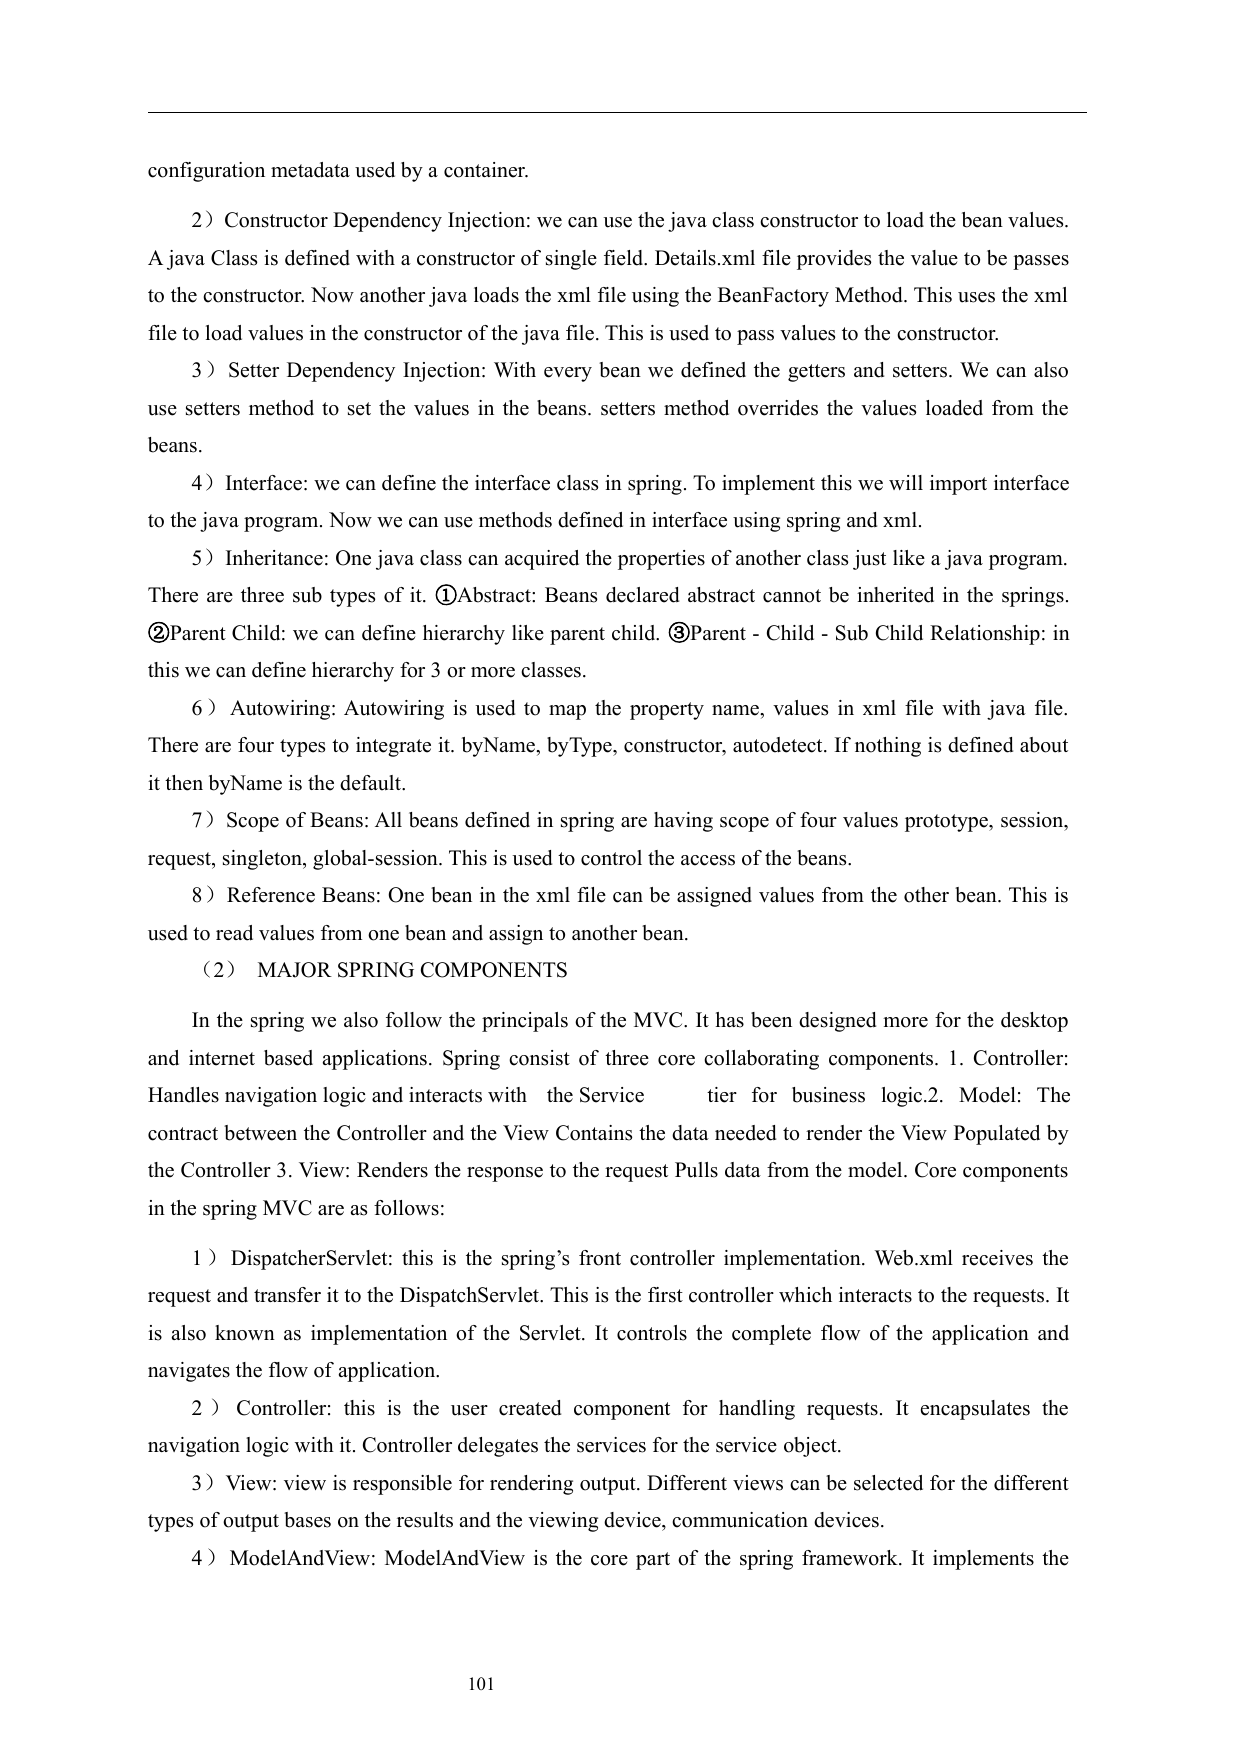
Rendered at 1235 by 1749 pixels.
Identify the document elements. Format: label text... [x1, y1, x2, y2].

text In the spring we also follow the principals of the MVC. It has been designed more for the desktop and internet based applications. Spring consist of three core collaborating components. 1. Controller: Handles navigation logic and interacts with the Service tier for business logic.2. Model: The contract between the Controller and the View Contains the data needed to render the View Populated by the Controller 3. View: Renders the response to the request Pulls data from the model. Core components in the spring MVC are as follows: [148, 998, 1071, 1223]
list 5）Inheritance: One java class can acquired the properties of another class just like a java program. There are three sub types of it. ①Abstract: Beans declared abstract cannot be inherited in the springs. ②Parent Child: we can define hierarchy like parent child. ③Parent - Child - Sub Child Relationship: in this we can define hierarchy for 3 or more classes. [148, 535, 1071, 685]
list 1）DispatcherServlet: this is the spring’s front controller implementation. Web.xml receives the request and transfer it to the DispatchServlet. This is the first controller which interacts to the requests. It is also known as implementation of the Servlet. It controls the complete flow of the application and navigates the flow of application. [148, 1235, 1071, 1385]
list 4）Interface: we can define the interface class in spring. To implement this we will import interface to the java program. Now we can use methods defined in interface using spring and xml. [148, 460, 1071, 535]
list 8）Reference Beans: One bean in the xml file can be assigned values from the other bean. This is used to read values from one bean and assign to another bean. [148, 873, 1071, 948]
list 2）Controller: this is the user created component for handling requests. It encapsulates the navigation logic with it. Controller delegates the services for the service object. [148, 1385, 1070, 1460]
list 3）View: view is responsible for rendering output. Different views can be selected for the different types of output bases on the results and the viewing device, communication devices. [148, 1460, 1071, 1535]
text （2） MAJOR SPRING COMPONENTS [148, 948, 1071, 985]
list 6）Autowiring: Autowiring is used to map the property name, values in xml file with java file. There are four types to integrate it. byName, byType, constructor, autodetect. If nothing is defined about it then byName is the default. [148, 685, 1071, 798]
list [148, 1535, 1071, 1573]
list 7）Scope of Beans: All beans defined in spring are having scope of four values prototype, session, request, singleton, global-session. This is used to control the access of the beans. [148, 798, 1071, 873]
list 2）Constructor Dependency Injection: we can use the java class constructor to load the bean values. A java Class is defined with a constructor of single field. Details.xml file provides the value to be passes to the constructor. Now another java loads the xml file using the BeanFactory Method. This uses the xml file to load values in the constructor of the java file. This is used to pass values to the constructor. [148, 198, 1070, 348]
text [148, 148, 1071, 185]
list 3）Setter Dependency Injection: With every bean we defined the getters and setters. We can also use setters method to set the values in the beans. setters method overrides the values loaded from the beans. [148, 348, 1071, 460]
